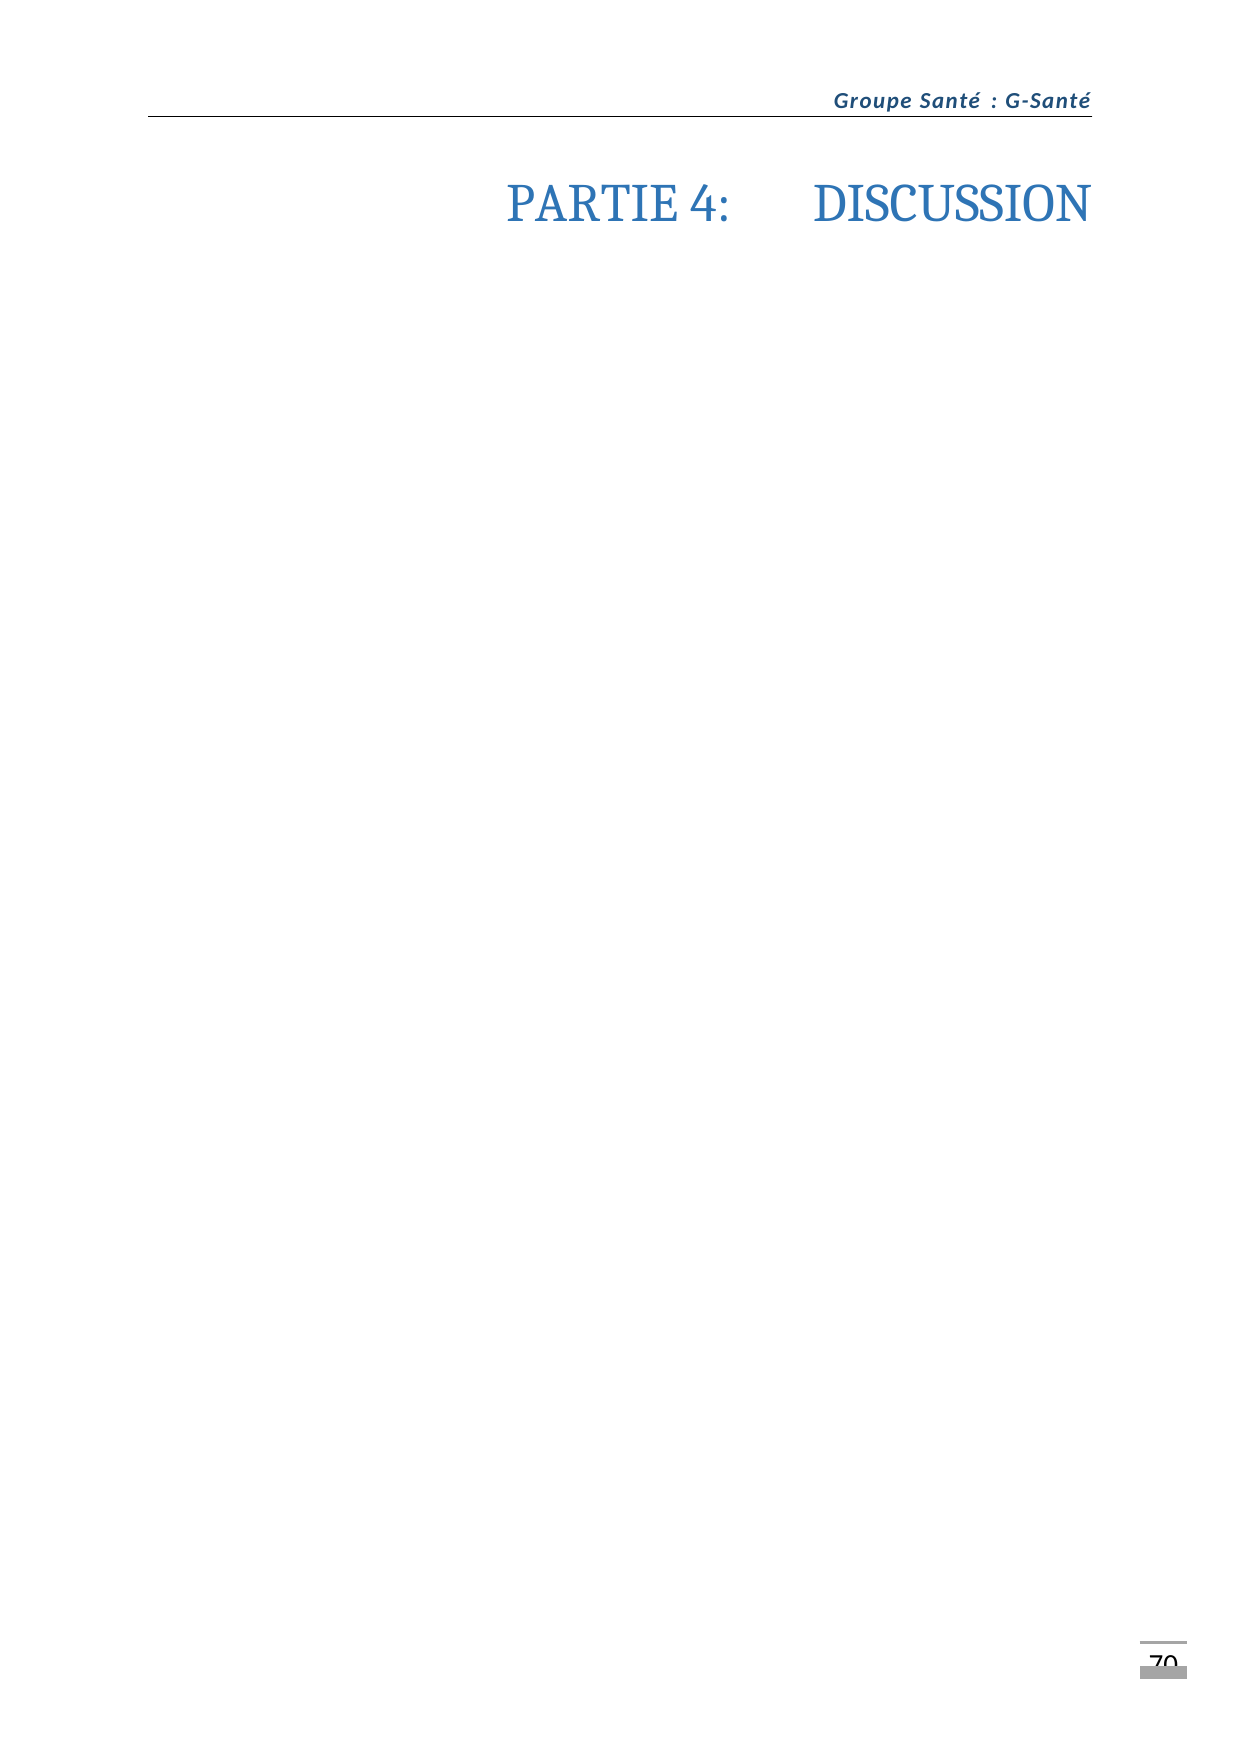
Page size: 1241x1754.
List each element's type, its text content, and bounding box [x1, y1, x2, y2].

subtitle Discussion [148, 173, 1092, 235]
